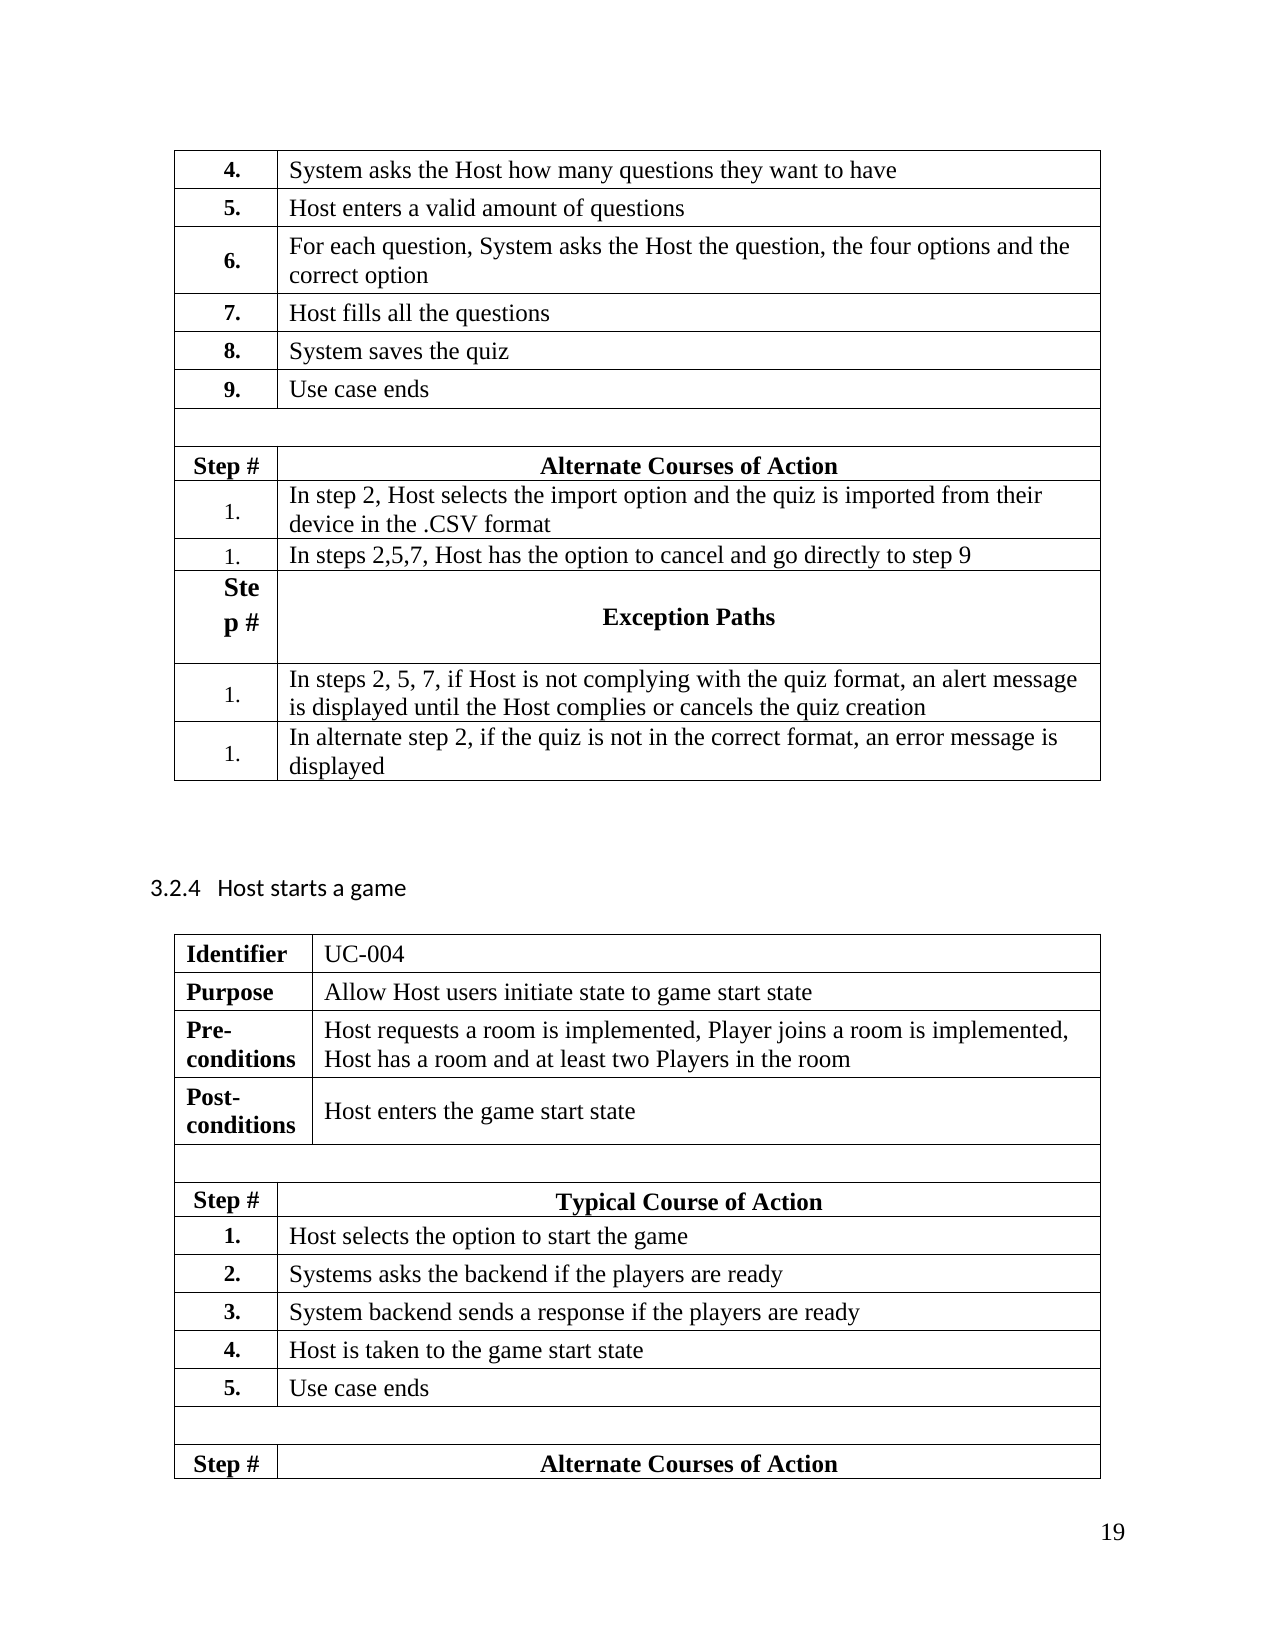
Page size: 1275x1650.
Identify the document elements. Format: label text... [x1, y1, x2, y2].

table_cell Purpose [175, 973, 312, 1010]
table_cell Host requests a room is implemented, Player joins a room is implemented, Host has a room and at least two Players in the room [313, 1011, 1100, 1077]
text 3.2.4 Host starts a game [150, 872, 1125, 903]
table_cell [175, 1369, 277, 1406]
table_cell Systems asks the backend if the players are ready [278, 1255, 1100, 1292]
table_cell [175, 1255, 277, 1292]
table_header UC-004 [313, 935, 1100, 972]
table_cell System asks the Host how many questions they want to have [278, 151, 1100, 188]
table_cell Step # [175, 571, 277, 663]
table_cell Post-conditions [175, 1078, 312, 1143]
table_cell Host fills all the questions [278, 294, 1100, 331]
table_cell [175, 481, 277, 538]
table_cell [175, 151, 277, 188]
table_cell Step # [175, 447, 277, 479]
table_cell In steps 2,5,7, Host has the option to cancel and go directly to step 9 [278, 539, 1100, 570]
table_cell [175, 1145, 1100, 1182]
table_cell System saves the quiz [278, 332, 1100, 369]
table_header Identifier [175, 935, 312, 972]
table_cell [175, 539, 277, 570]
table_cell Host is taken to the game start state [278, 1331, 1100, 1368]
table_cell [175, 1217, 277, 1254]
table_cell Typical Course of Action [278, 1183, 1100, 1216]
table_cell In steps 2, 5, 7, if Host is not complying with the quiz format, an alert message is displayed until the Host complies or cancels the quiz creation [278, 664, 1100, 721]
table_cell In step 2, Host selects the import option and the quiz is imported from their device in the .CSV format [278, 481, 1100, 538]
table_cell Use case ends [278, 1369, 1100, 1406]
table_cell [175, 409, 1100, 446]
table_cell [175, 227, 277, 293]
table_cell For each question, System asks the Host the question, the four options and the correct option [278, 227, 1100, 293]
table_cell [175, 722, 277, 780]
table_cell [175, 332, 277, 369]
table_cell [175, 664, 277, 721]
table_cell [175, 1331, 277, 1368]
table_cell Use case ends [278, 370, 1100, 407]
table_cell In alternate step 2, if the quiz is not in the correct format, an error message is displayed [278, 722, 1100, 780]
table_cell [175, 189, 277, 226]
table_cell Host enters a valid amount of questions [278, 189, 1100, 226]
table_cell Alternate Courses of Action [278, 1445, 1100, 1478]
table_cell Alternate Courses of Action [278, 447, 1100, 479]
table_cell [175, 294, 277, 331]
table_cell Step # [175, 1183, 277, 1216]
table_cell Pre-conditions [175, 1011, 312, 1077]
table_cell [175, 370, 277, 407]
table_cell Allow Host users initiate state to game start state [313, 973, 1100, 1010]
table_cell Step # [175, 1445, 277, 1478]
table_cell [175, 1407, 1100, 1444]
table_cell Host selects the option to start the game [278, 1217, 1100, 1254]
table_cell [175, 1293, 277, 1330]
table_cell System backend sends a response if the players are ready [278, 1293, 1100, 1330]
table_cell Host enters the game start state [313, 1078, 1100, 1143]
table_cell Exception Paths [278, 571, 1100, 663]
